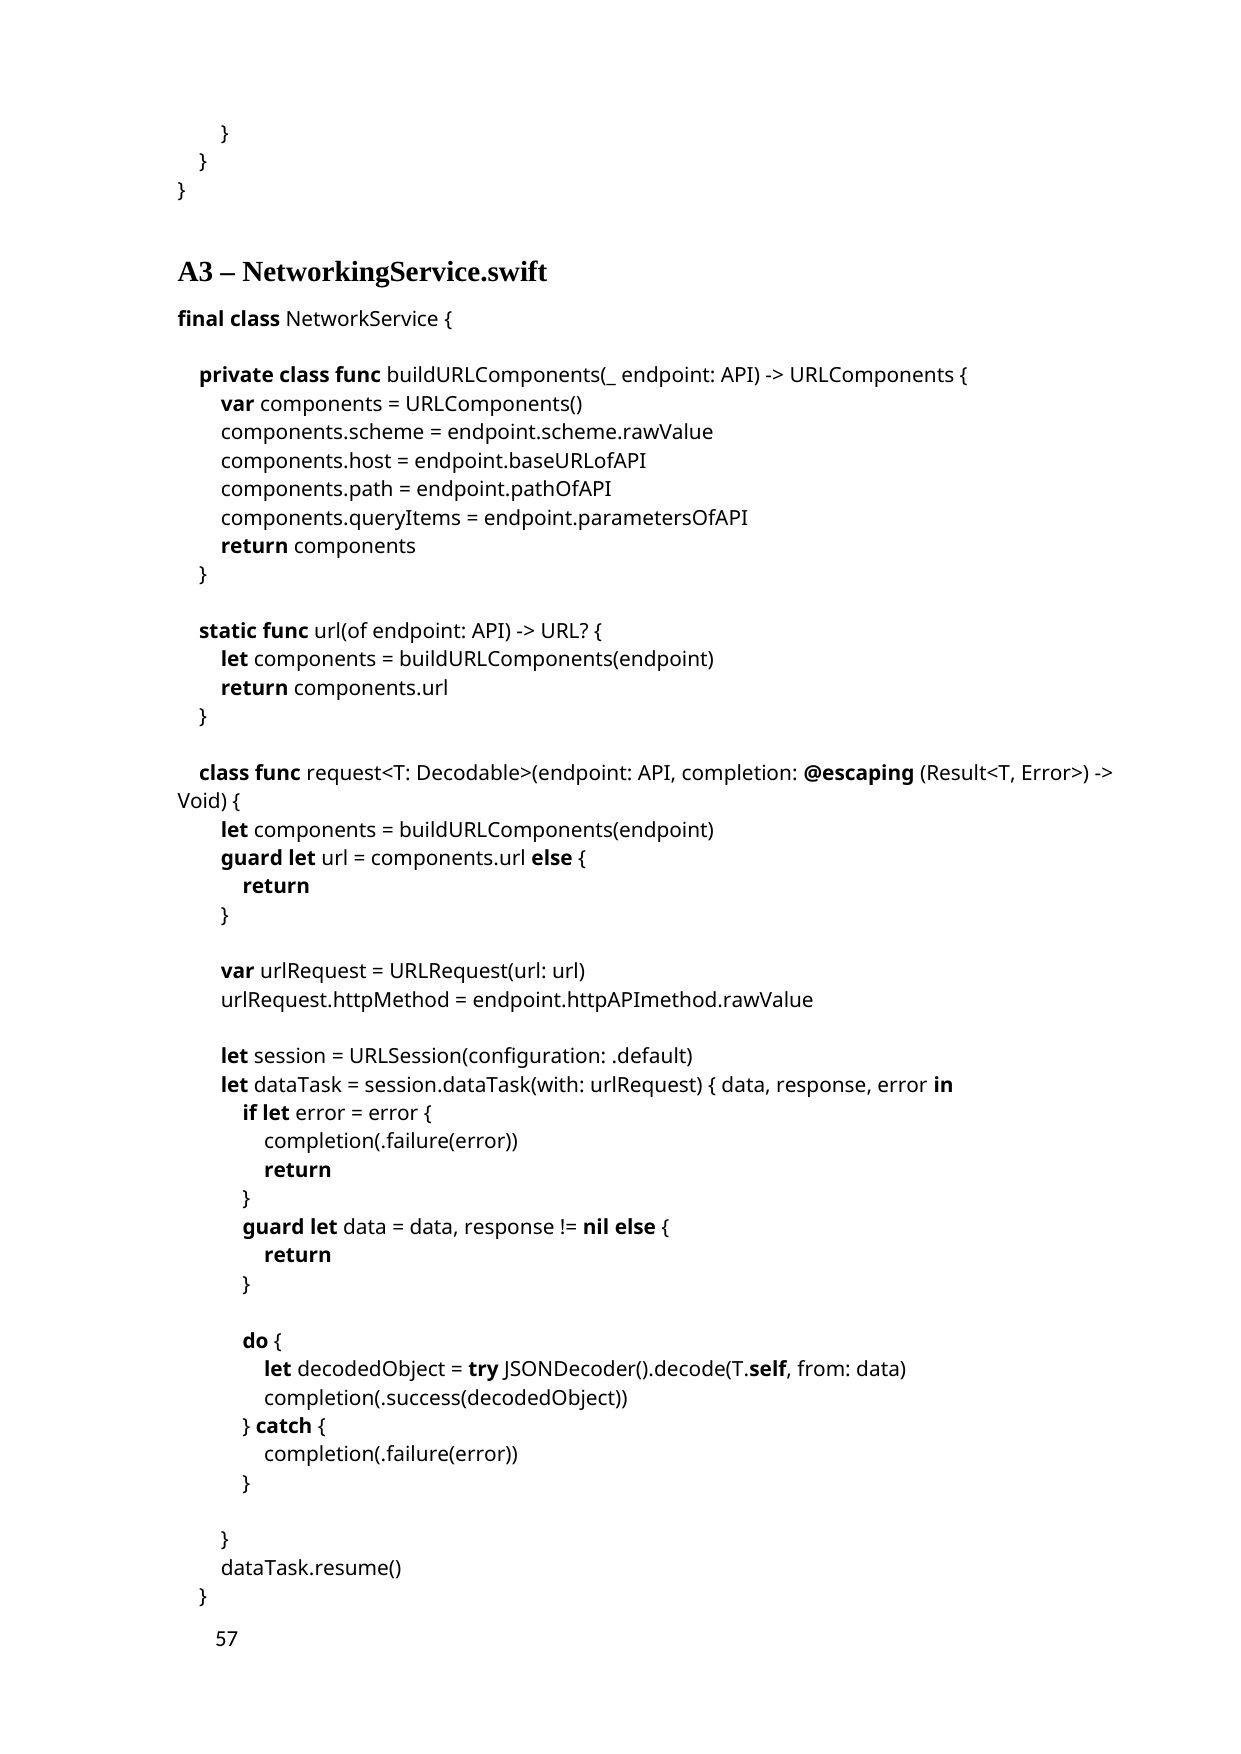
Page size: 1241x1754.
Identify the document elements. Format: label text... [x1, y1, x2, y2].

text let decodedObject = try JSONDecoder().decode(T.self, from: data) [177, 1354, 1152, 1383]
text private class func buildURLComponents(_ endpoint: API) -> URLComponents { [177, 361, 1152, 389]
text completion(.success(decodedObject)) [177, 1383, 1152, 1411]
text } [177, 1468, 1152, 1496]
text return components [177, 531, 1152, 559]
text var urlRequest = URLRequest(url: url) [177, 956, 1152, 985]
text return [177, 1240, 1152, 1269]
text components.host = endpoint.baseURLofAPI [177, 446, 1152, 474]
text completion(.failure(error)) [177, 1439, 1152, 1468]
text let dataTask = session.dataTask(with: urlRequest) { data, response, error in [177, 1070, 1152, 1098]
text let session = URLSession(configuration: .default) [177, 1041, 1152, 1070]
text components.queryItems = endpoint.parametersOfAPI [177, 503, 1152, 531]
text urlRequest.httpMethod = endpoint.httpAPImethod.rawValue [177, 985, 1152, 1013]
text completion(.failure(error)) [177, 1127, 1152, 1155]
text } [177, 559, 1152, 588]
text } [177, 1183, 1152, 1212]
text return [177, 1155, 1152, 1183]
text let components = buildURLComponents(endpoint) [177, 644, 1152, 673]
text var components = URLComponents() [177, 389, 1152, 417]
text if let error = error { [177, 1098, 1152, 1127]
text final class NetworkService { [177, 304, 1152, 332]
text guard let data = data, response != nil else { [177, 1212, 1152, 1240]
text } [177, 118, 1152, 147]
text A3 – NetworkingService.swift [177, 254, 1152, 287]
text static func url(of endpoint: API) -> URL? { [177, 616, 1152, 644]
text dataTask.resume() [177, 1553, 1152, 1581]
text } [177, 1581, 1152, 1610]
text let components = buildURLComponents(endpoint) [177, 815, 1152, 843]
text } [177, 900, 1152, 928]
text } [177, 147, 1152, 175]
text } [177, 1524, 1152, 1553]
text } [177, 175, 1152, 203]
text components.path = endpoint.pathOfAPI [177, 474, 1152, 503]
text do { [177, 1326, 1152, 1354]
text } [177, 701, 1152, 730]
text components.scheme = endpoint.scheme.rawValue [177, 417, 1152, 446]
text } [177, 1269, 1152, 1297]
text return [177, 872, 1152, 900]
text class func request<T: Decodable>(endpoint: API, completion: @escaping (Result<T, Error>) -> Void) { [177, 758, 1152, 815]
text } catch { [177, 1411, 1152, 1439]
text guard let url = components.url else { [177, 843, 1152, 872]
text return components.url [177, 673, 1152, 701]
